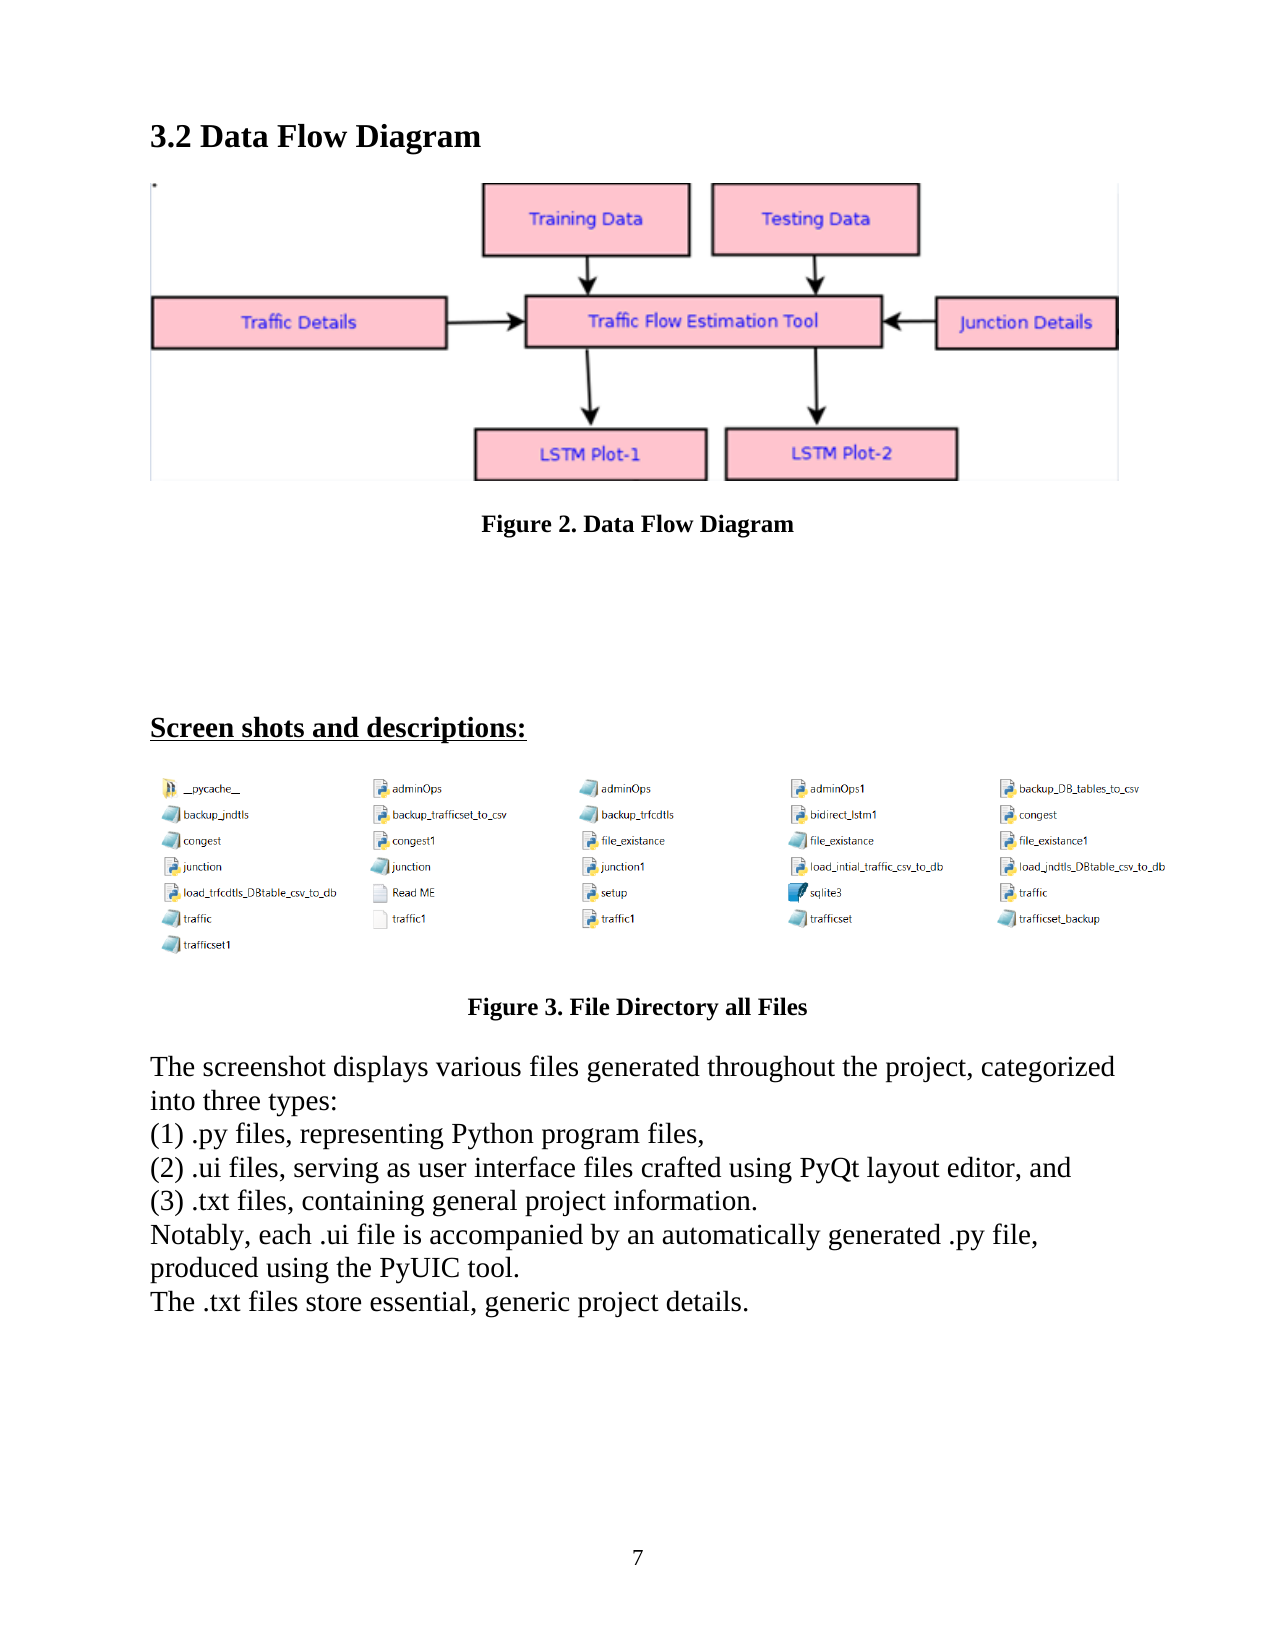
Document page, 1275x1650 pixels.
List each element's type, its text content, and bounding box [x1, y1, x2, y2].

text Figure 3. File Directory all Files [150, 992, 1125, 1020]
text The screenshot displays various files generated throughout the project, categorized into three types: [150, 1049, 1125, 1116]
text 3.2 Data Flow Diagram [150, 117, 1125, 155]
picture [150, 183, 1119, 481]
text (3) .txt files, containing general project information. [150, 1183, 1125, 1217]
text The .txt files store essential, generic project details. [150, 1284, 1125, 1317]
text Notably, each .ui file is accompanied by an automatically generated .py file, produced using the PyUIC tool. [150, 1217, 1125, 1284]
text (2) .ui files, serving as user interface files crafted using PyQt layout editor, and [150, 1150, 1125, 1183]
text Figure 2. Data Flow Diagram [150, 509, 1125, 538]
text (1) .py files, representing Python program files, [150, 1116, 1125, 1150]
picture [150, 772, 1191, 992]
text Screen shots and descriptions: [150, 711, 1125, 744]
